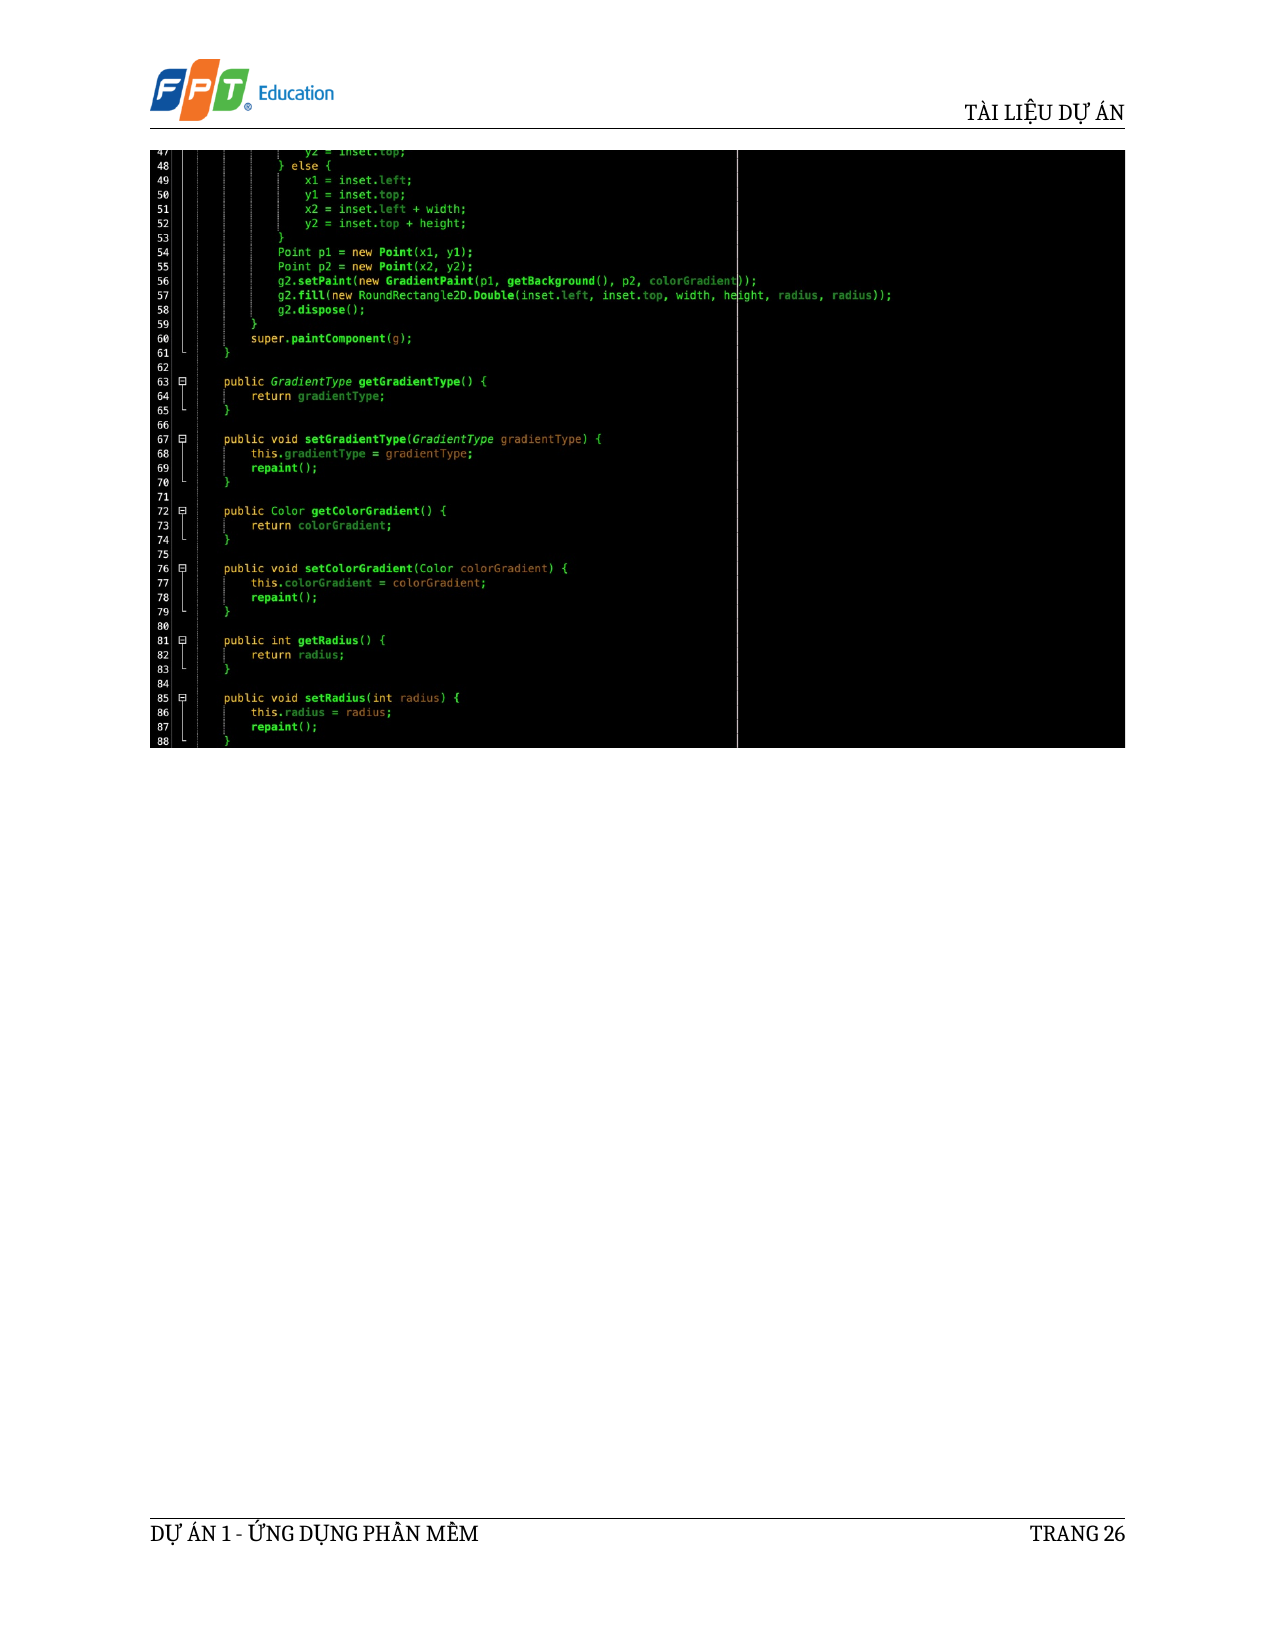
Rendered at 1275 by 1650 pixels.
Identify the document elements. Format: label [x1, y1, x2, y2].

picture [150, 59, 336, 121]
picture [150, 150, 1125, 748]
